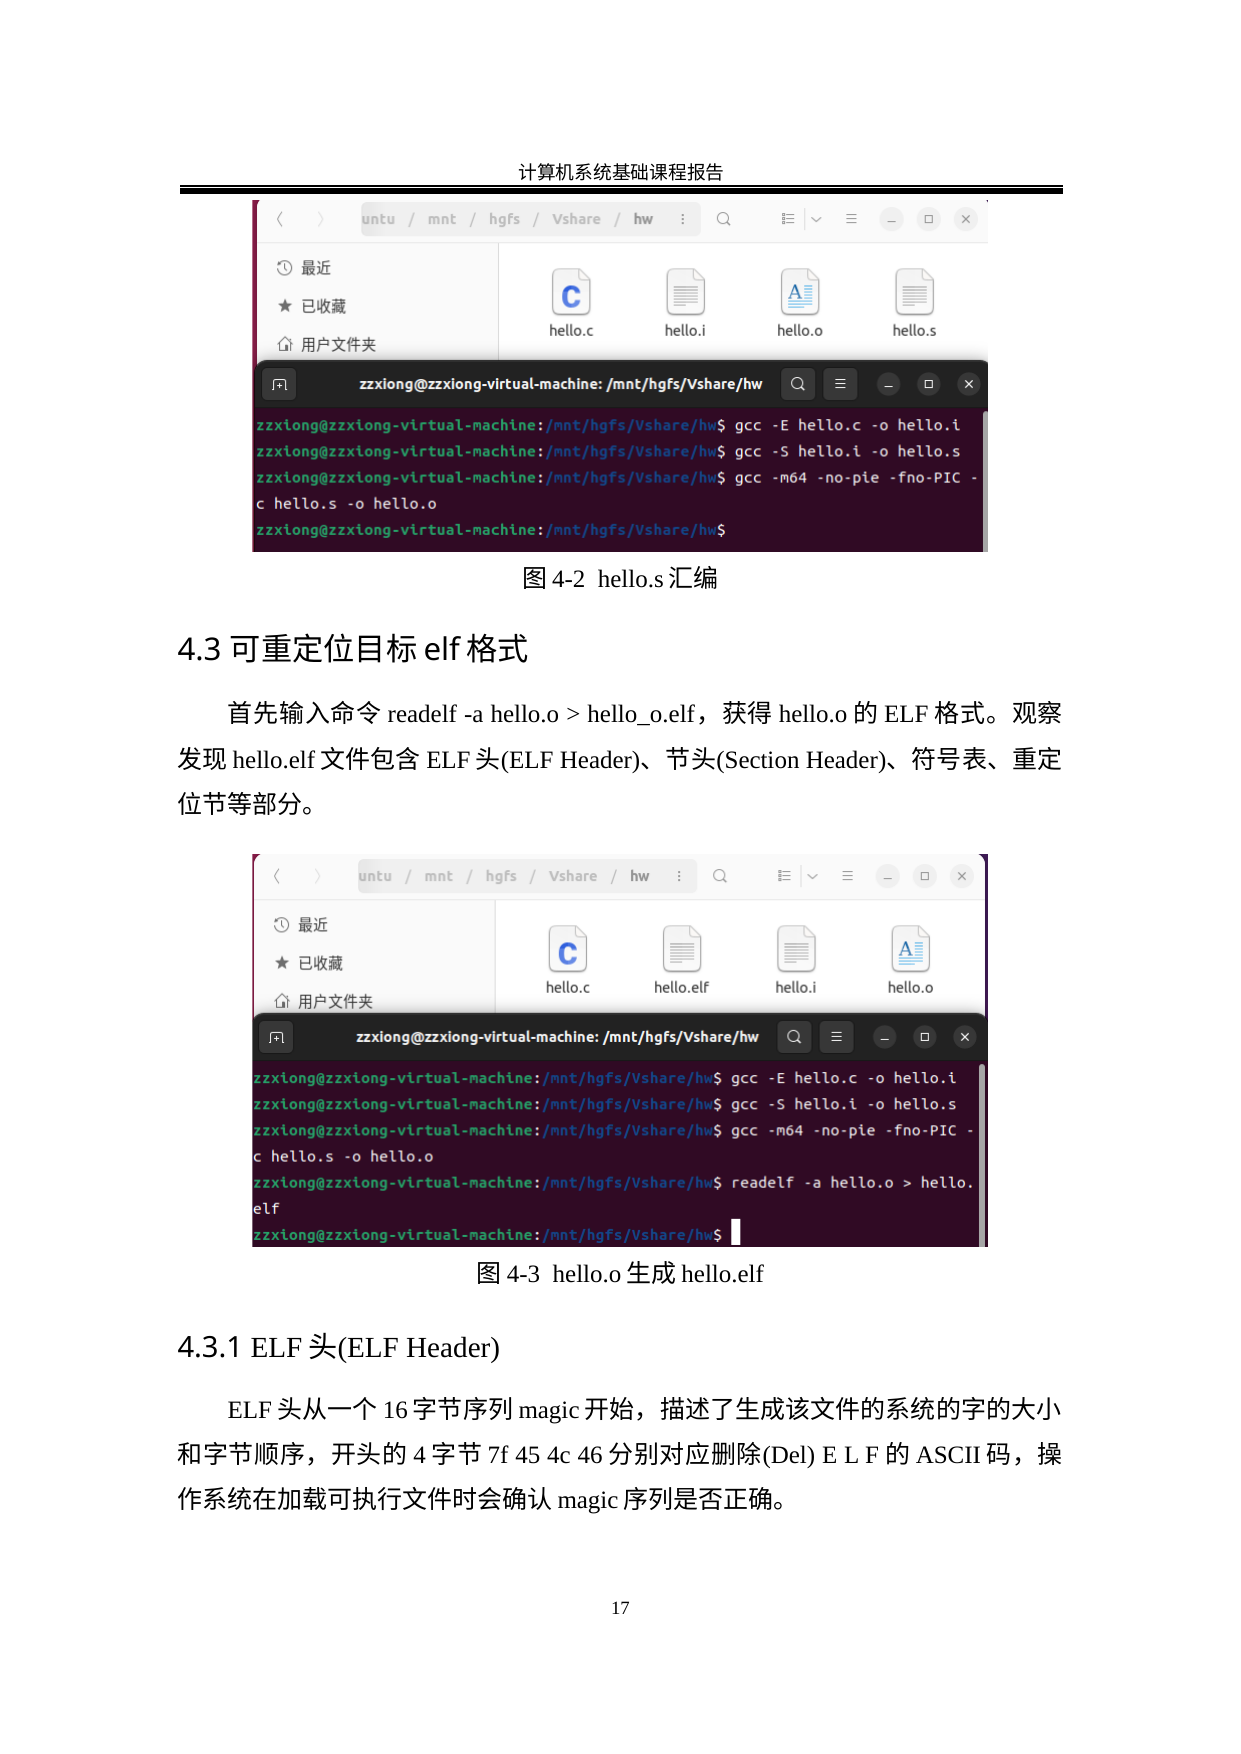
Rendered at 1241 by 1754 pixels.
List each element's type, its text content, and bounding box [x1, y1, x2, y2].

text 首先输入命令readelf -a hello.o > hello_o.elf，获得hello.o的ELF格式。观察发现hello.elf文件包含ELF头(ELF Header)、节头(Section Header)、符号表、重定位节等部分。 [177, 694, 1063, 821]
subtitle 4.3 可重定位目标elf格式 [177, 629, 1063, 669]
text 图4-2 hello.s汇编 [177, 559, 1063, 595]
text ELF头从一个16字节序列magic开始，描述了生成该文件的系统的字的大小和字节顺序，开头的4字节7f 45 4c 46分别对应删除(Del) E L F的ASCII码，操作系统在加载可执行文件时会确认magic序列是否正确。 [177, 1389, 1063, 1516]
text 4.3.1 ELF头(ELF Header) [177, 1324, 1063, 1366]
text 图4-3 hello.o生成hello.elf [177, 1253, 1063, 1290]
